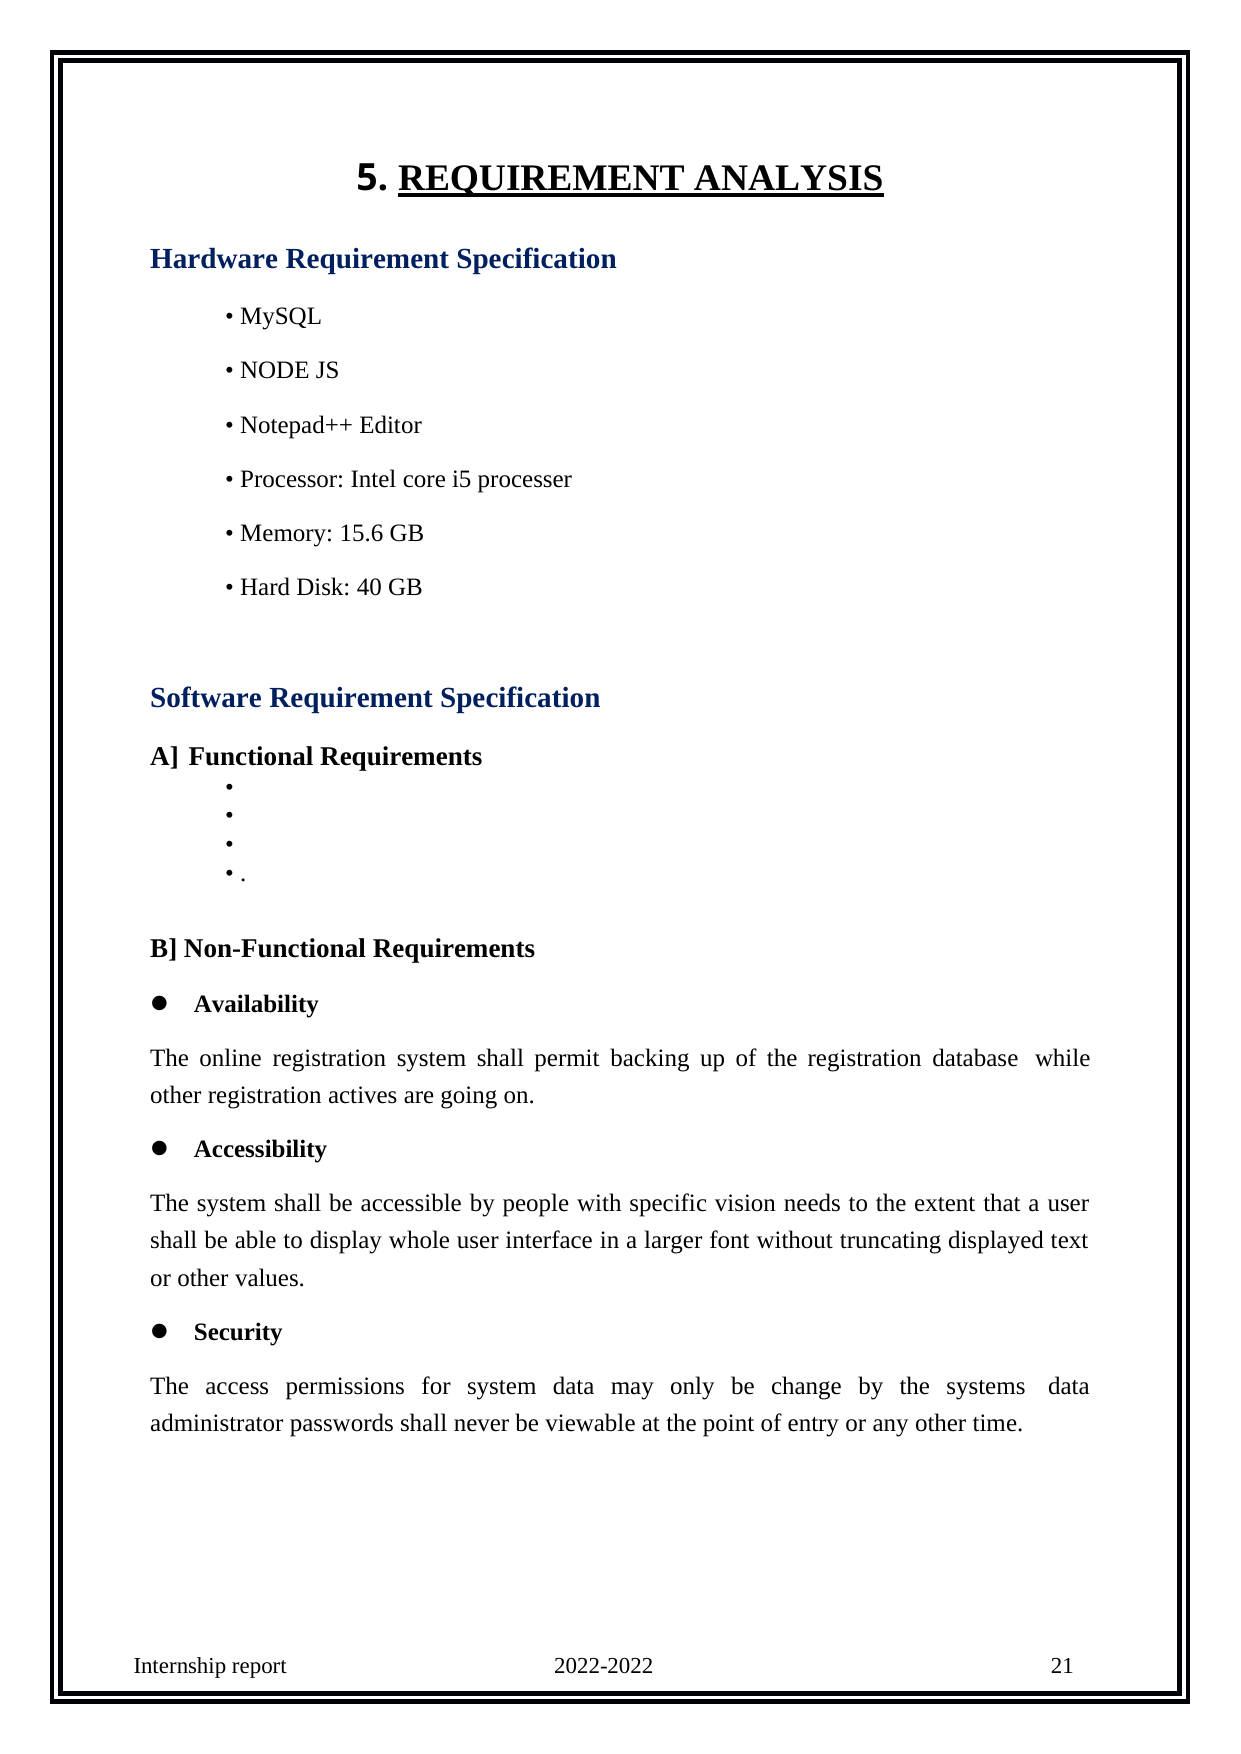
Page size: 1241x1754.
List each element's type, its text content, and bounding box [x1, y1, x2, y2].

subtitle Functional Requirements [150, 740, 1113, 772]
list Processor: Intel core i5 processer [225, 464, 1113, 493]
list Notepad++ Editor [225, 410, 1113, 438]
subtitle Hardware Requirement Specification [150, 241, 1113, 274]
list Memory: 15.6 GB [225, 518, 1113, 547]
subtitle Availability [150, 989, 1113, 1017]
list Hard Disk: 40 GB [225, 572, 1113, 601]
text The system shall be accessible by people with specific vision needs to the extent that a user shall be able to display whole user interface in a larger font without truncating displayed text or other values. [150, 1188, 1090, 1291]
subtitle Security [150, 1317, 1113, 1345]
subtitle Accessibility [150, 1134, 1113, 1163]
text The access permissions for system data may only be change by the systems data administrator passwords shall never be viewable at the point of entry or any other time. [150, 1371, 1090, 1437]
text 5. REQUIREMENT ANALYSIS [356, 151, 1113, 202]
text The online registration system shall permit backing up of the registration database while other registration actives are going on. [150, 1043, 1090, 1109]
list . [225, 858, 1113, 887]
subtitle Software Requirement Specification [150, 680, 1113, 714]
subtitle Non-Functional Requirements [150, 932, 1113, 963]
list NODE JS [225, 356, 1113, 384]
list MySQL [225, 301, 1113, 330]
